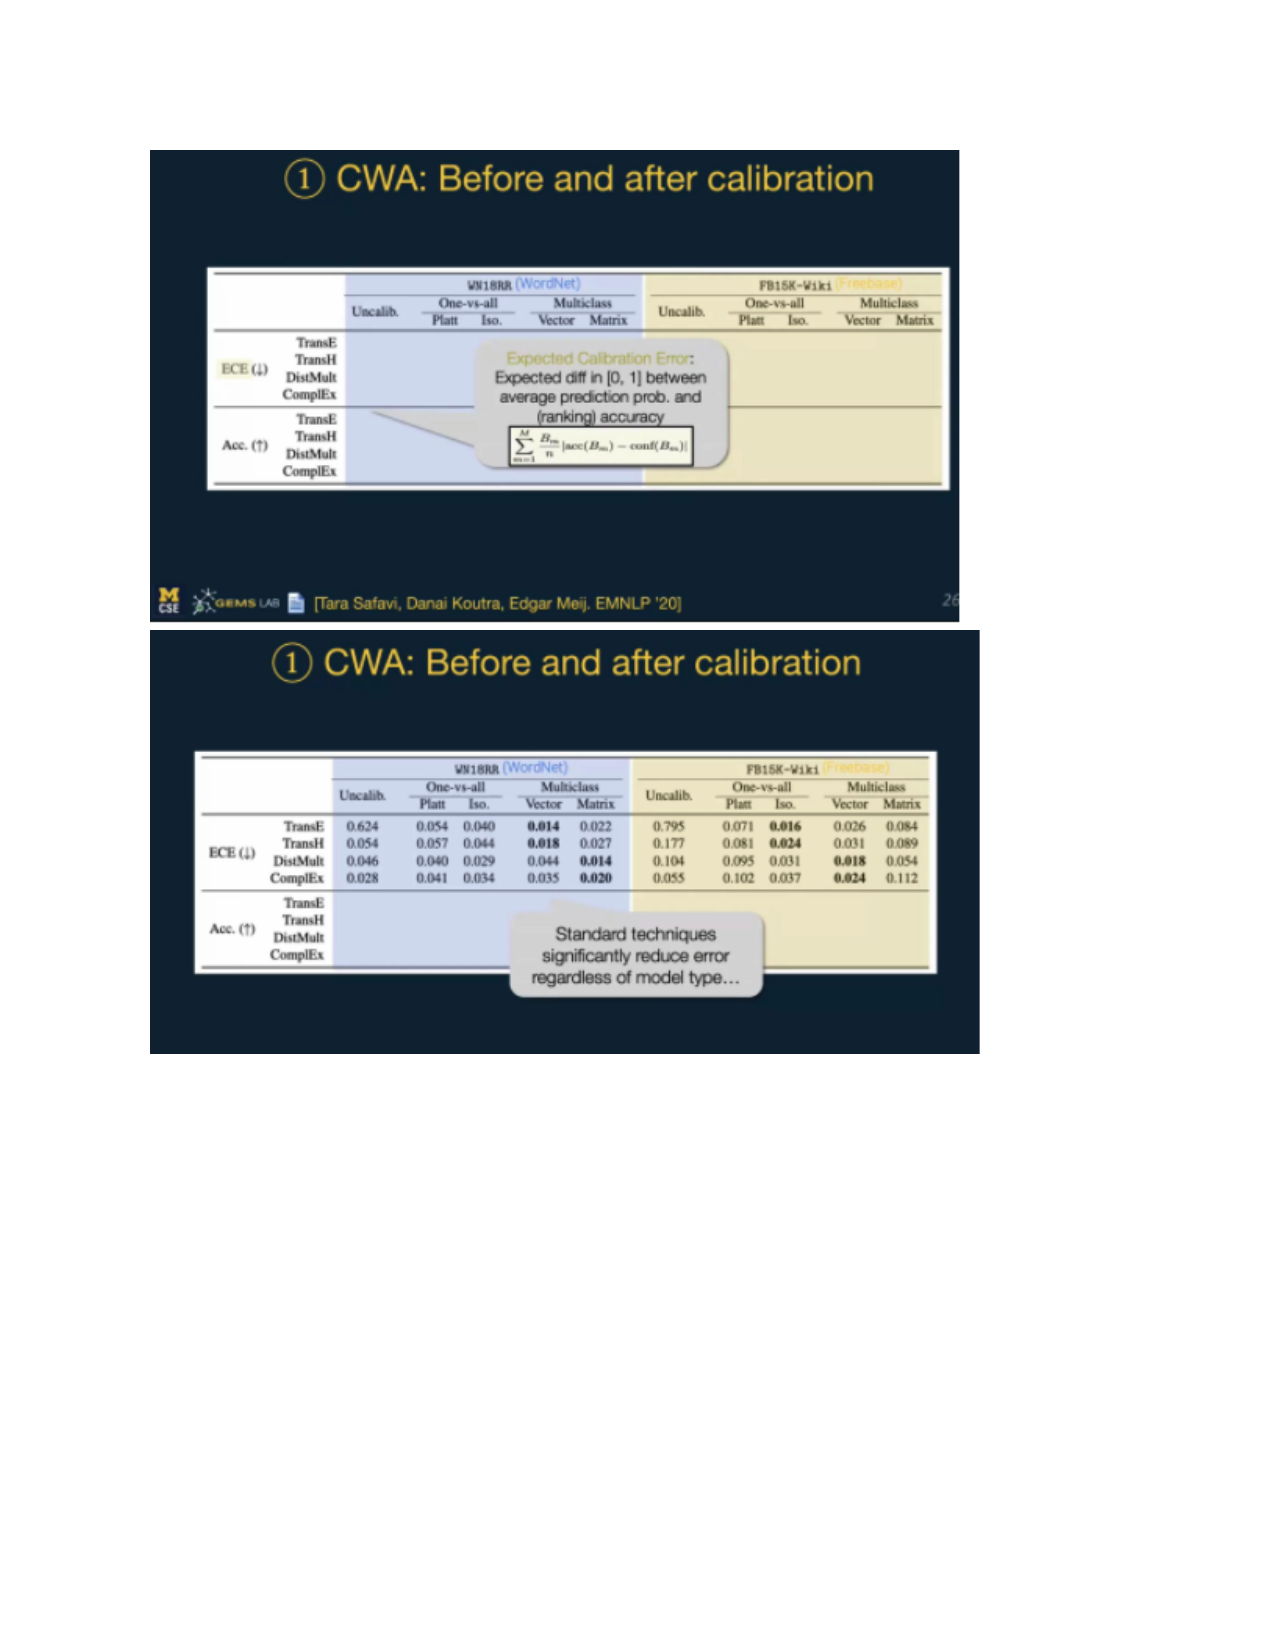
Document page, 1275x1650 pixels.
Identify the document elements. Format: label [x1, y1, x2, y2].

picture [150, 630, 980, 1054]
picture [150, 150, 960, 627]
